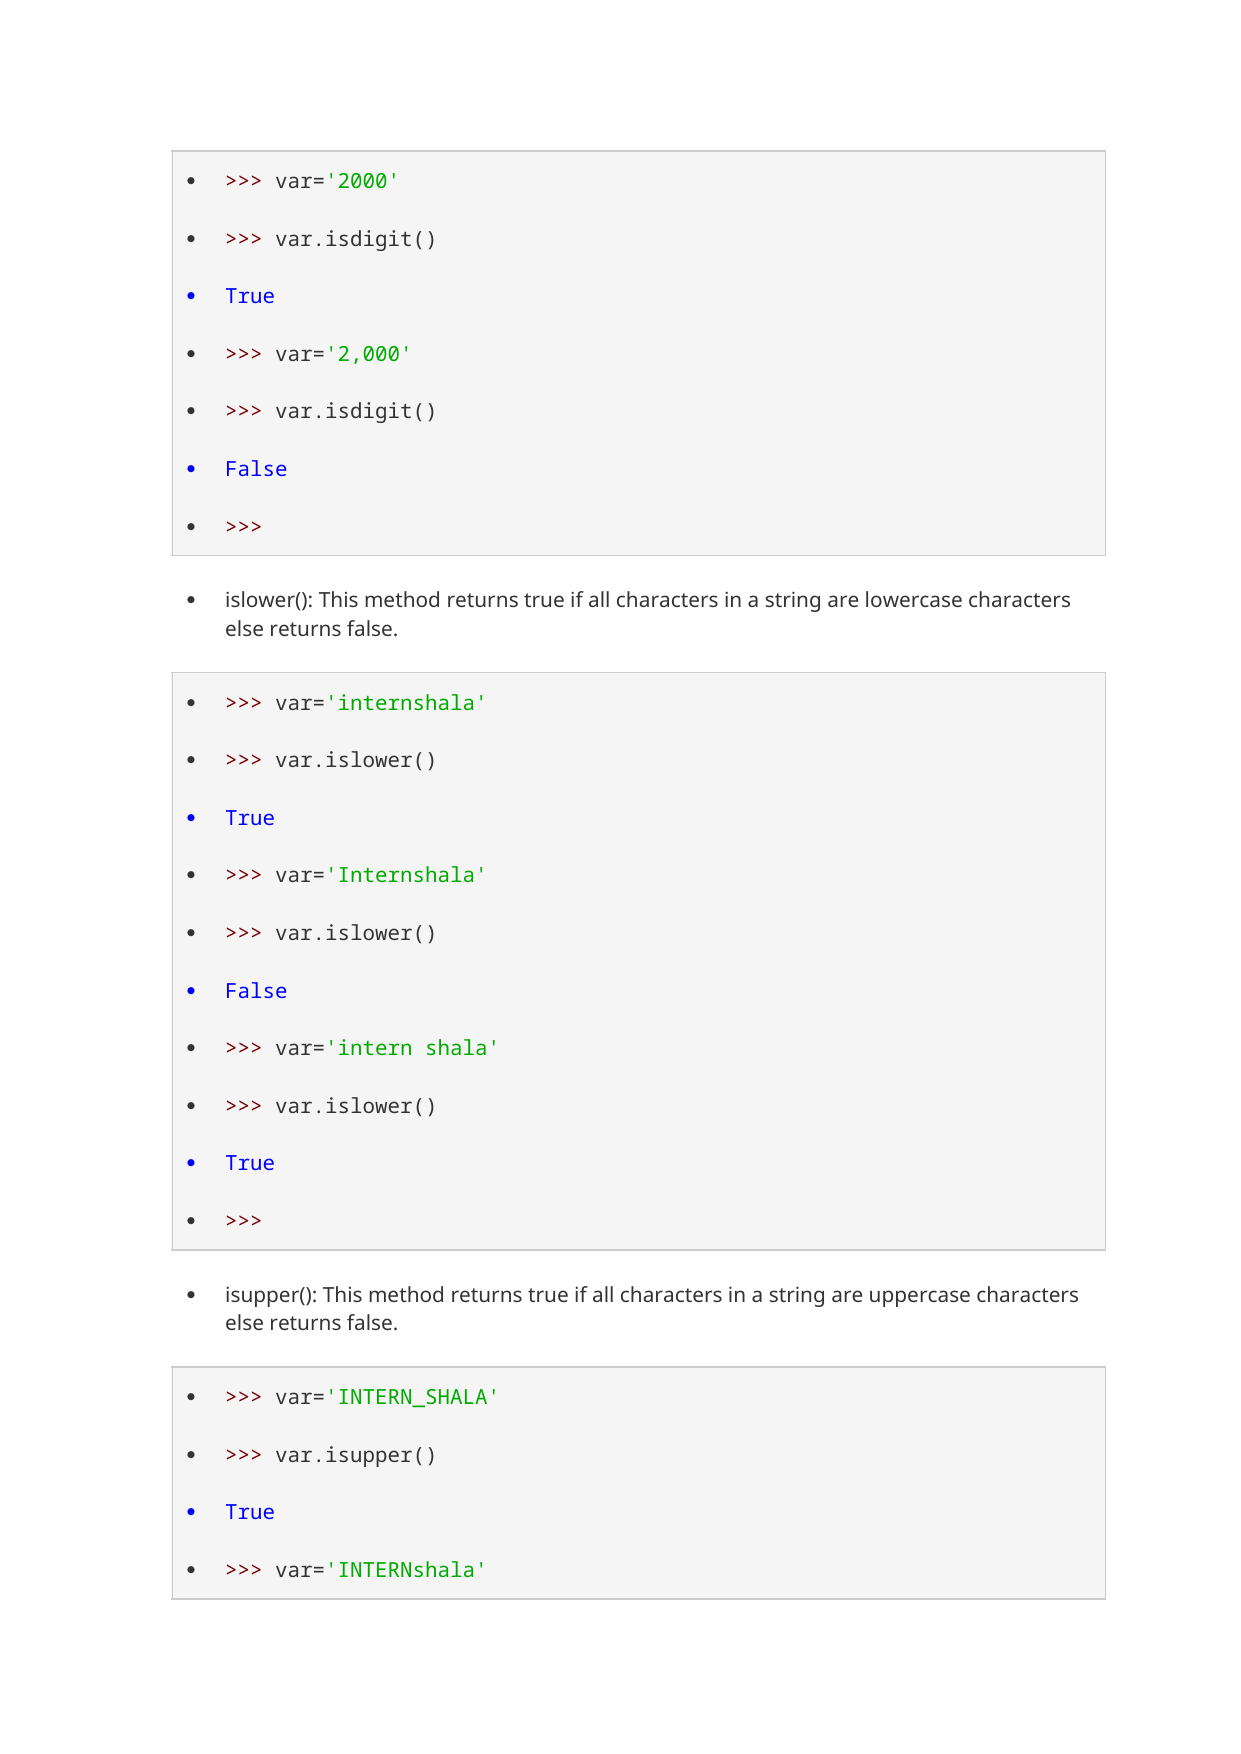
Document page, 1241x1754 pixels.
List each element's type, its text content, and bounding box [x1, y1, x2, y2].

list >>> var='2,000' [173, 323, 1105, 367]
list >>> var.isupper() [173, 1423, 1105, 1468]
list >>> var='INTERN_SHALA' [173, 1368, 1105, 1411]
list True [173, 1481, 1105, 1526]
list True [173, 1132, 1105, 1177]
list >>> var='Internshala' [173, 844, 1105, 889]
list islower(): This method returns true if all characters in a string are lowercase characters else returns false. [187, 586, 1090, 642]
list >>> var='intern shala' [173, 1017, 1105, 1062]
list >>> var.isdigit() [173, 380, 1105, 425]
list >>> var='internshala' [173, 673, 1105, 716]
list isupper(): This method returns true if all characters in a string are uppercase characters else returns false. [187, 1280, 1090, 1337]
list >>> var.islower() [173, 1075, 1105, 1119]
list >>> [173, 1190, 1105, 1249]
list >>> var.islower() [173, 902, 1105, 947]
list >>> [173, 496, 1105, 555]
list True [173, 265, 1105, 310]
list >>> var='2000' [173, 152, 1105, 194]
list >>> var='INTERNshala' [173, 1539, 1105, 1598]
list >>> var.isdigit() [173, 208, 1105, 252]
list >>> var.islower() [173, 729, 1105, 774]
list False [173, 438, 1105, 483]
list True [173, 787, 1105, 831]
list False [173, 959, 1105, 1004]
